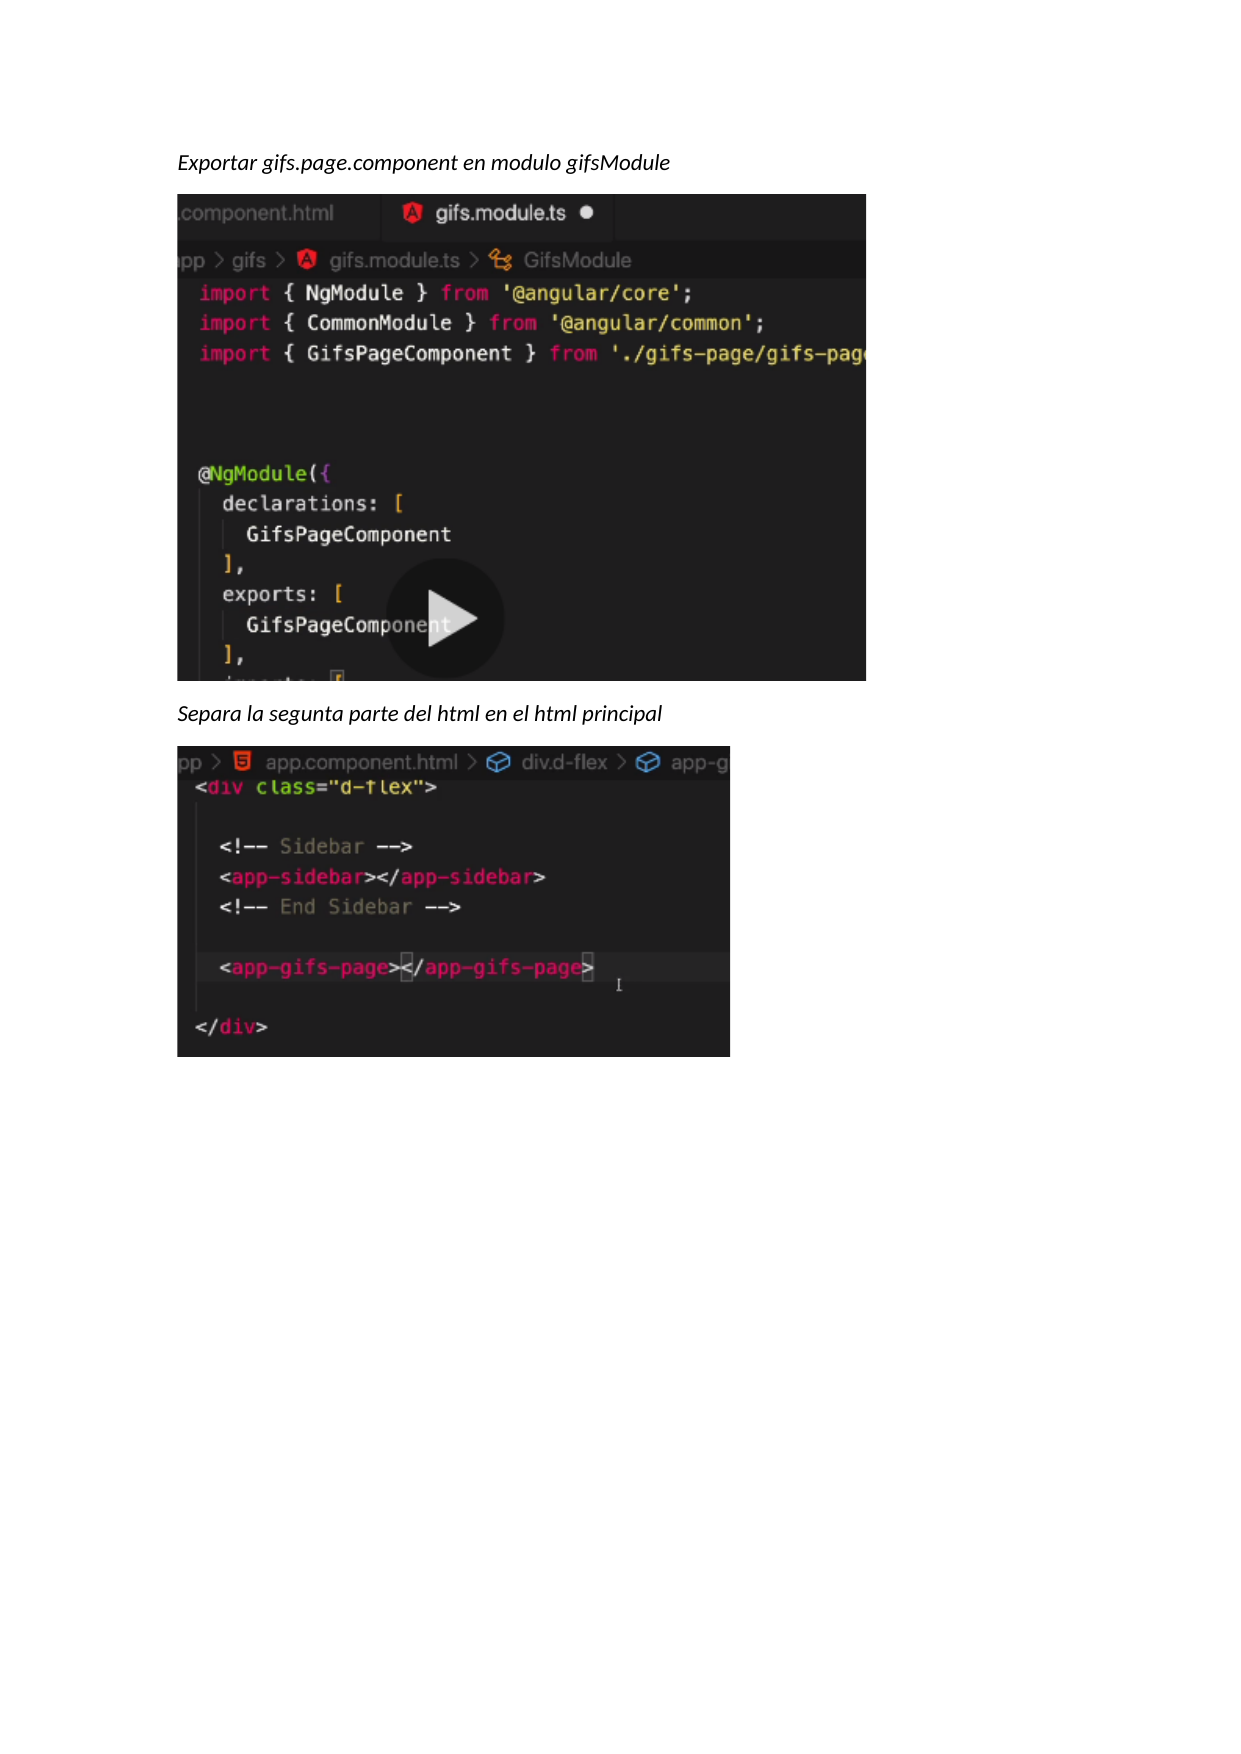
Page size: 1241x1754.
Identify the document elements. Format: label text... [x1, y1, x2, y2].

picture [177, 746, 731, 1057]
text Exportar gifs.page.component en modulo gifsModule [177, 148, 1063, 176]
picture [177, 194, 867, 681]
text Separa la segunta parte del html en el html principal [177, 699, 1063, 727]
